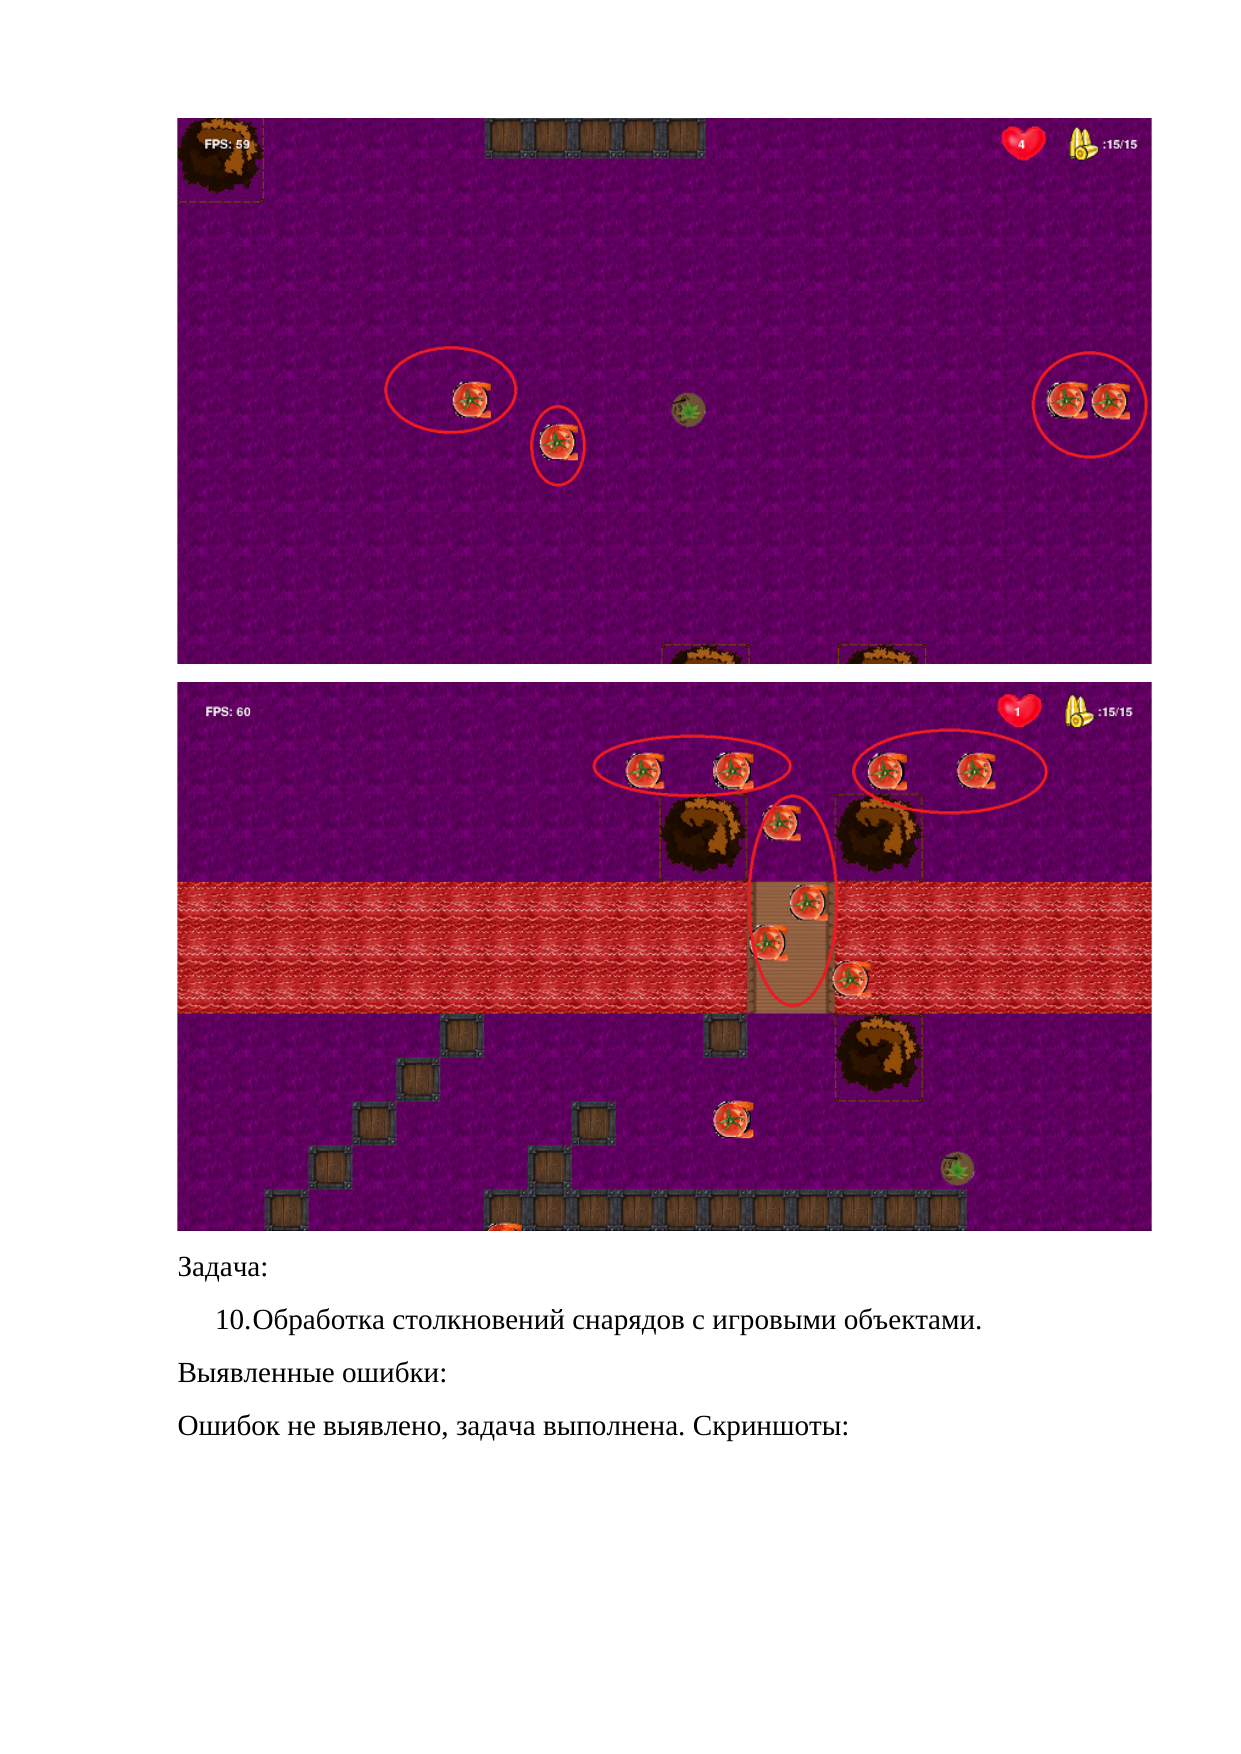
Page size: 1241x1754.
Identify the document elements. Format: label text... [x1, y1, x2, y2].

picture [177, 682, 1152, 1231]
text Задача: [177, 1249, 1152, 1283]
picture [177, 118, 1152, 664]
text Ошибок не выявлено, задача выполнена. Скриншоты: [177, 1408, 1152, 1441]
text Выявленные ошибки: [177, 1355, 1152, 1388]
list Обработка столкновений снарядов с игровыми объектами. [215, 1302, 1152, 1336]
